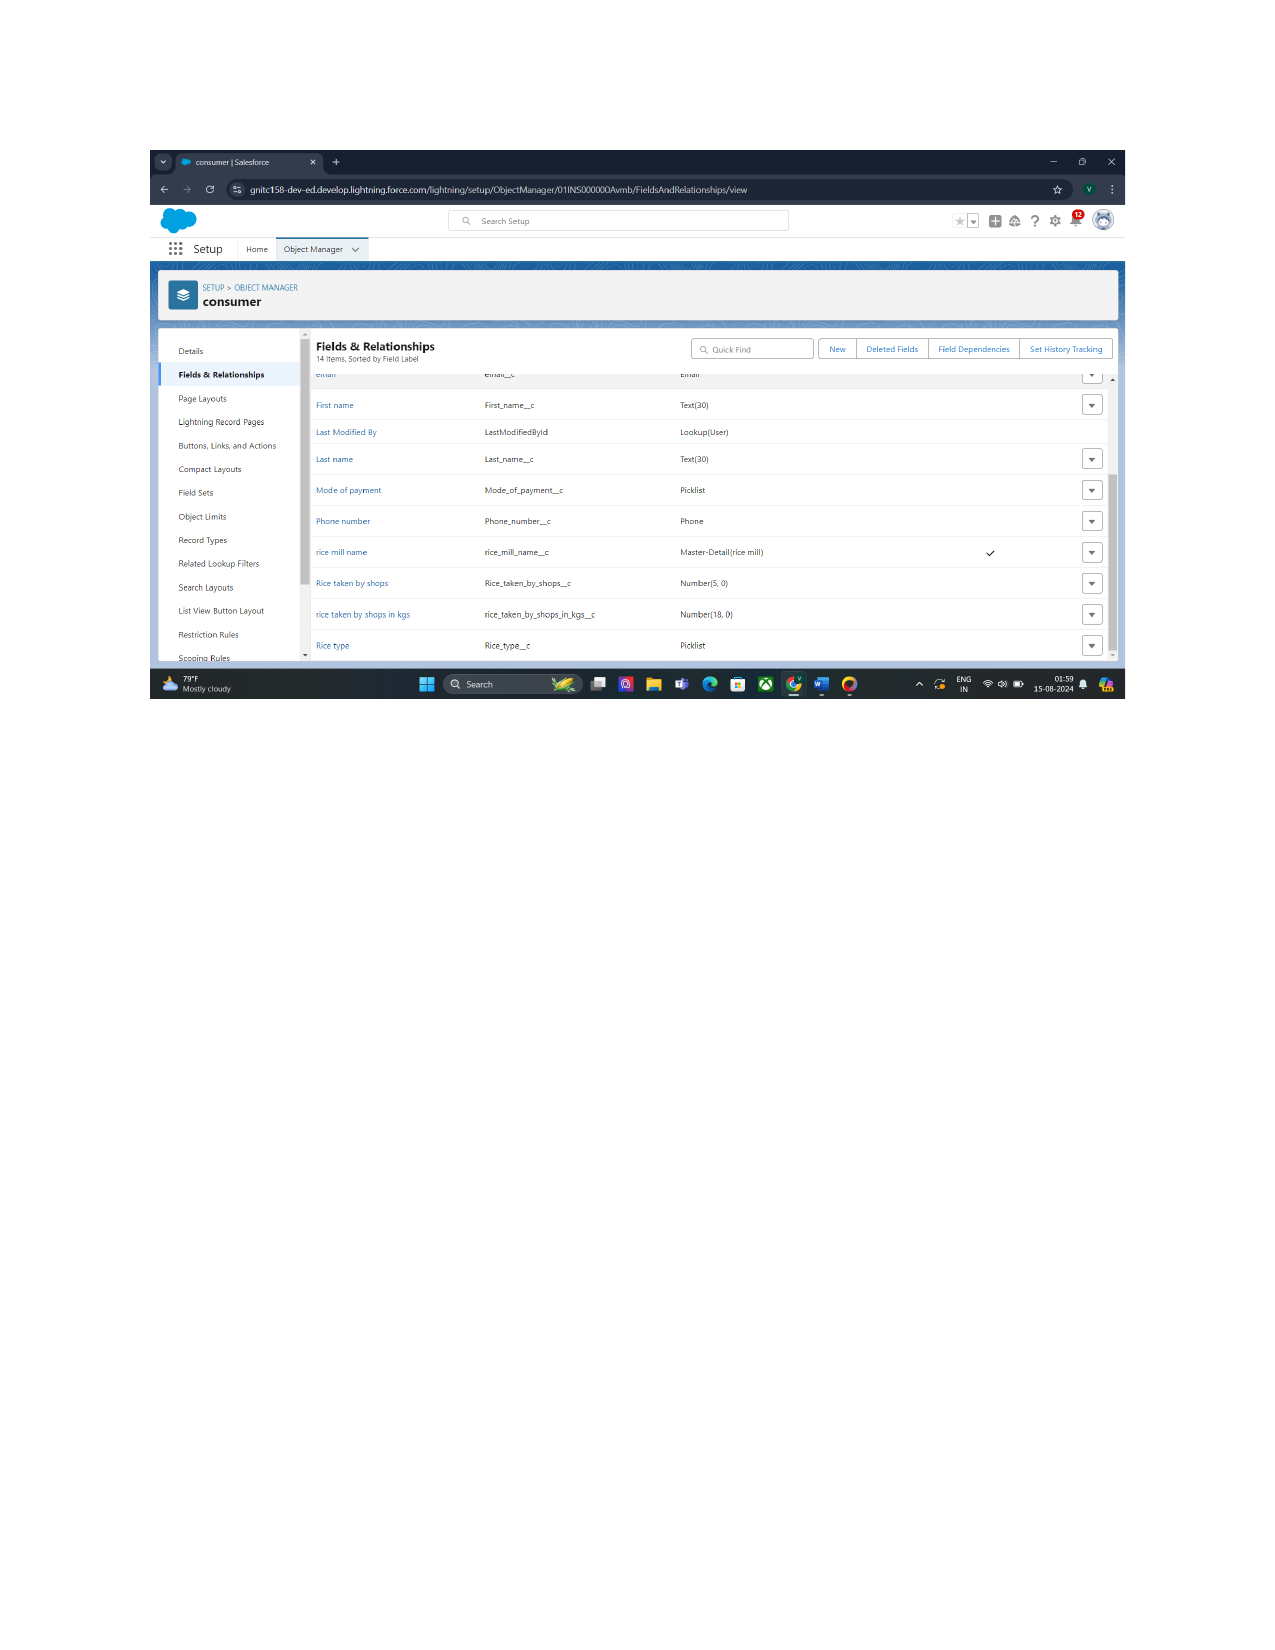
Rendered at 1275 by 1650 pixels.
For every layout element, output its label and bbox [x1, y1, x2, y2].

picture [150, 150, 1125, 699]
